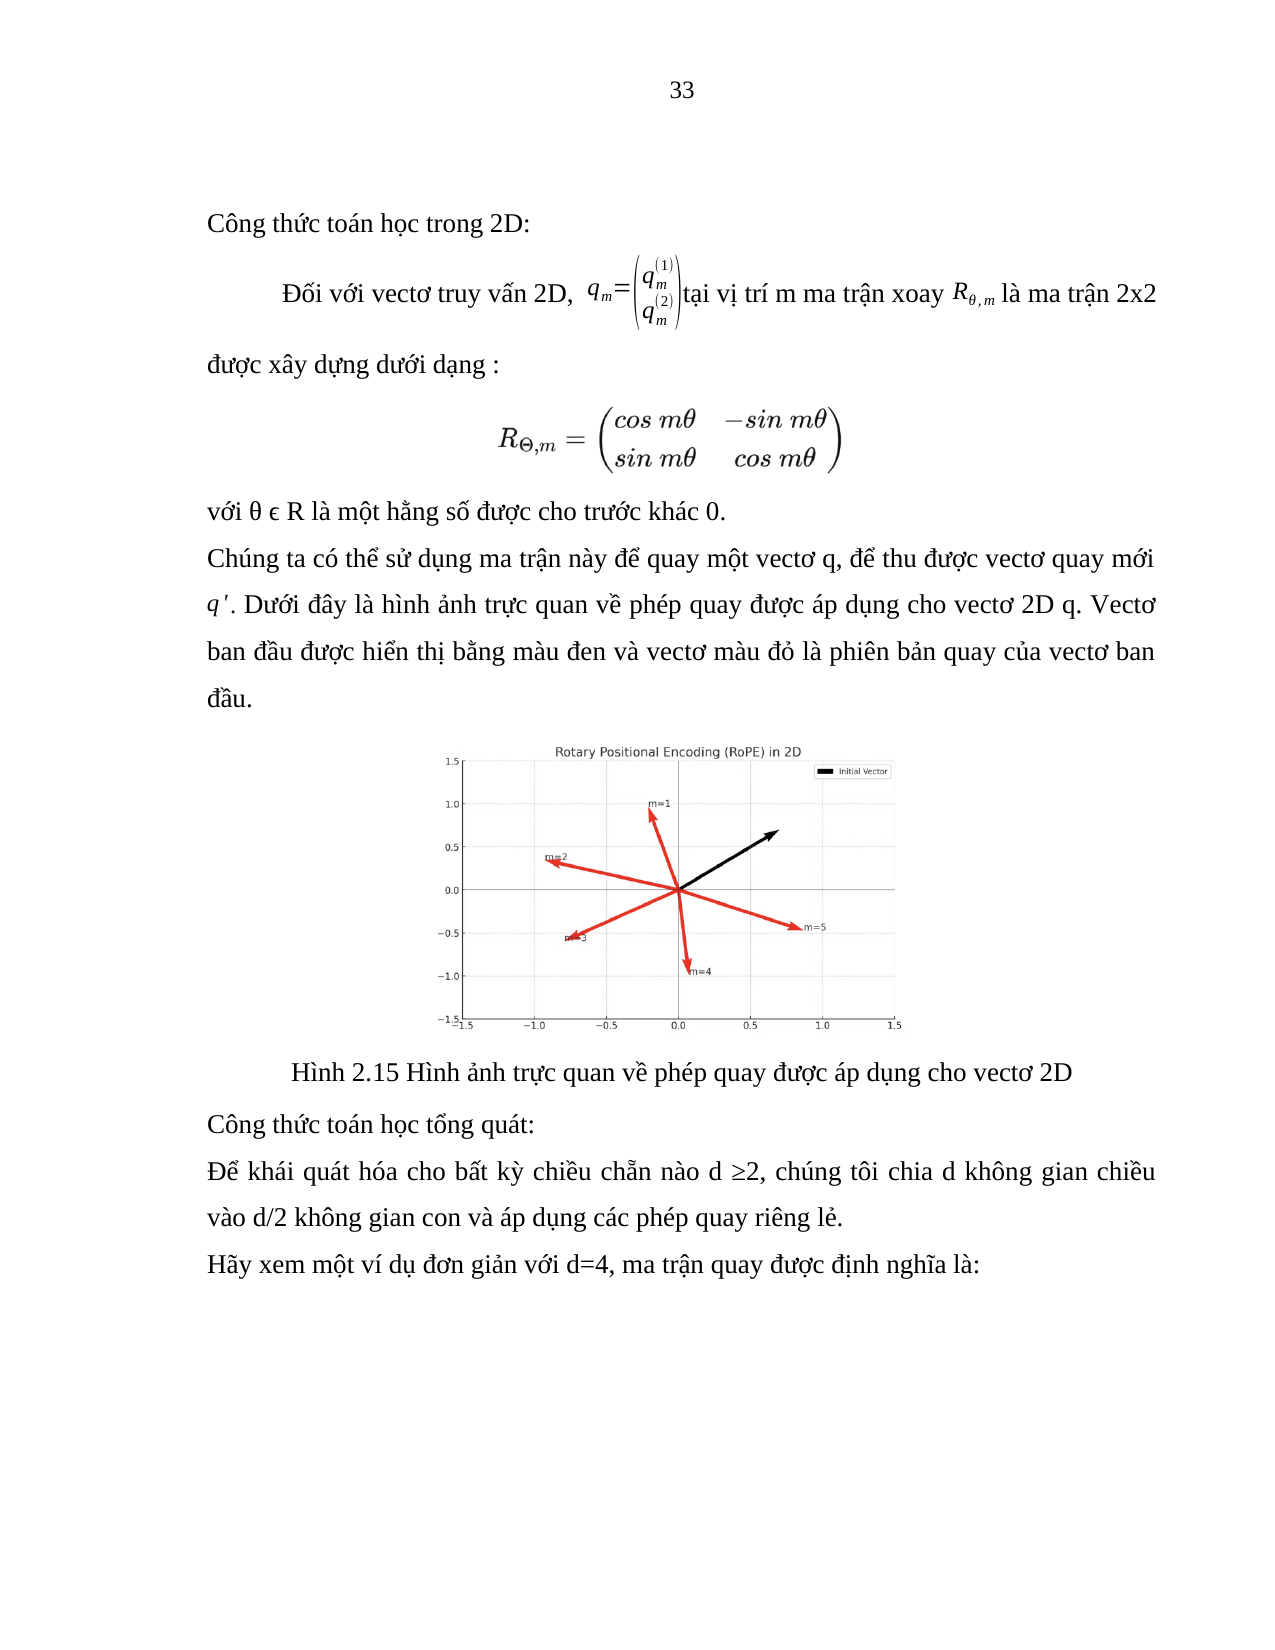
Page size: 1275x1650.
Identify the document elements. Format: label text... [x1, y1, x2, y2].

text với θ ϵ R là một hằng số được cho trước khác 0. [207, 495, 1157, 526]
text Để khái quát hóa cho bất kỳ chiều chẵn nào d ≥2, chúng tôi chia d không gian chiều vào d/2 không gian con và áp dụng các phép quay riêng lẻ. [207, 1155, 1157, 1233]
text Chúng ta có thể sử dụng ma trận này để quay một vectơ q, để thu được vectơ quay mới . Dưới đây là hình ảnh trực quan về phép quay được áp dụng cho vectơ 2D q. Vectơ ban đầu được hiển thị bằng màu đen và vectơ màu đỏ là phiên bản quay của vectơ ban đầu. [207, 542, 1157, 713]
text Hãy xem một ví dụ đơn giản với d=4, ma trận quay được định nghĩa là: [207, 1248, 1157, 1279]
picture [431, 728, 932, 1041]
picture [455, 394, 909, 480]
text Công thức toán học tổng quát: [207, 1108, 1157, 1139]
text Đối với vectơ truy vấn 2D, tại vị trí m ma trận xoay là ma trận 2x2 được xây dựng dưới dạng : [207, 253, 1157, 379]
text Công thức toán học trong 2D: [207, 207, 1157, 238]
